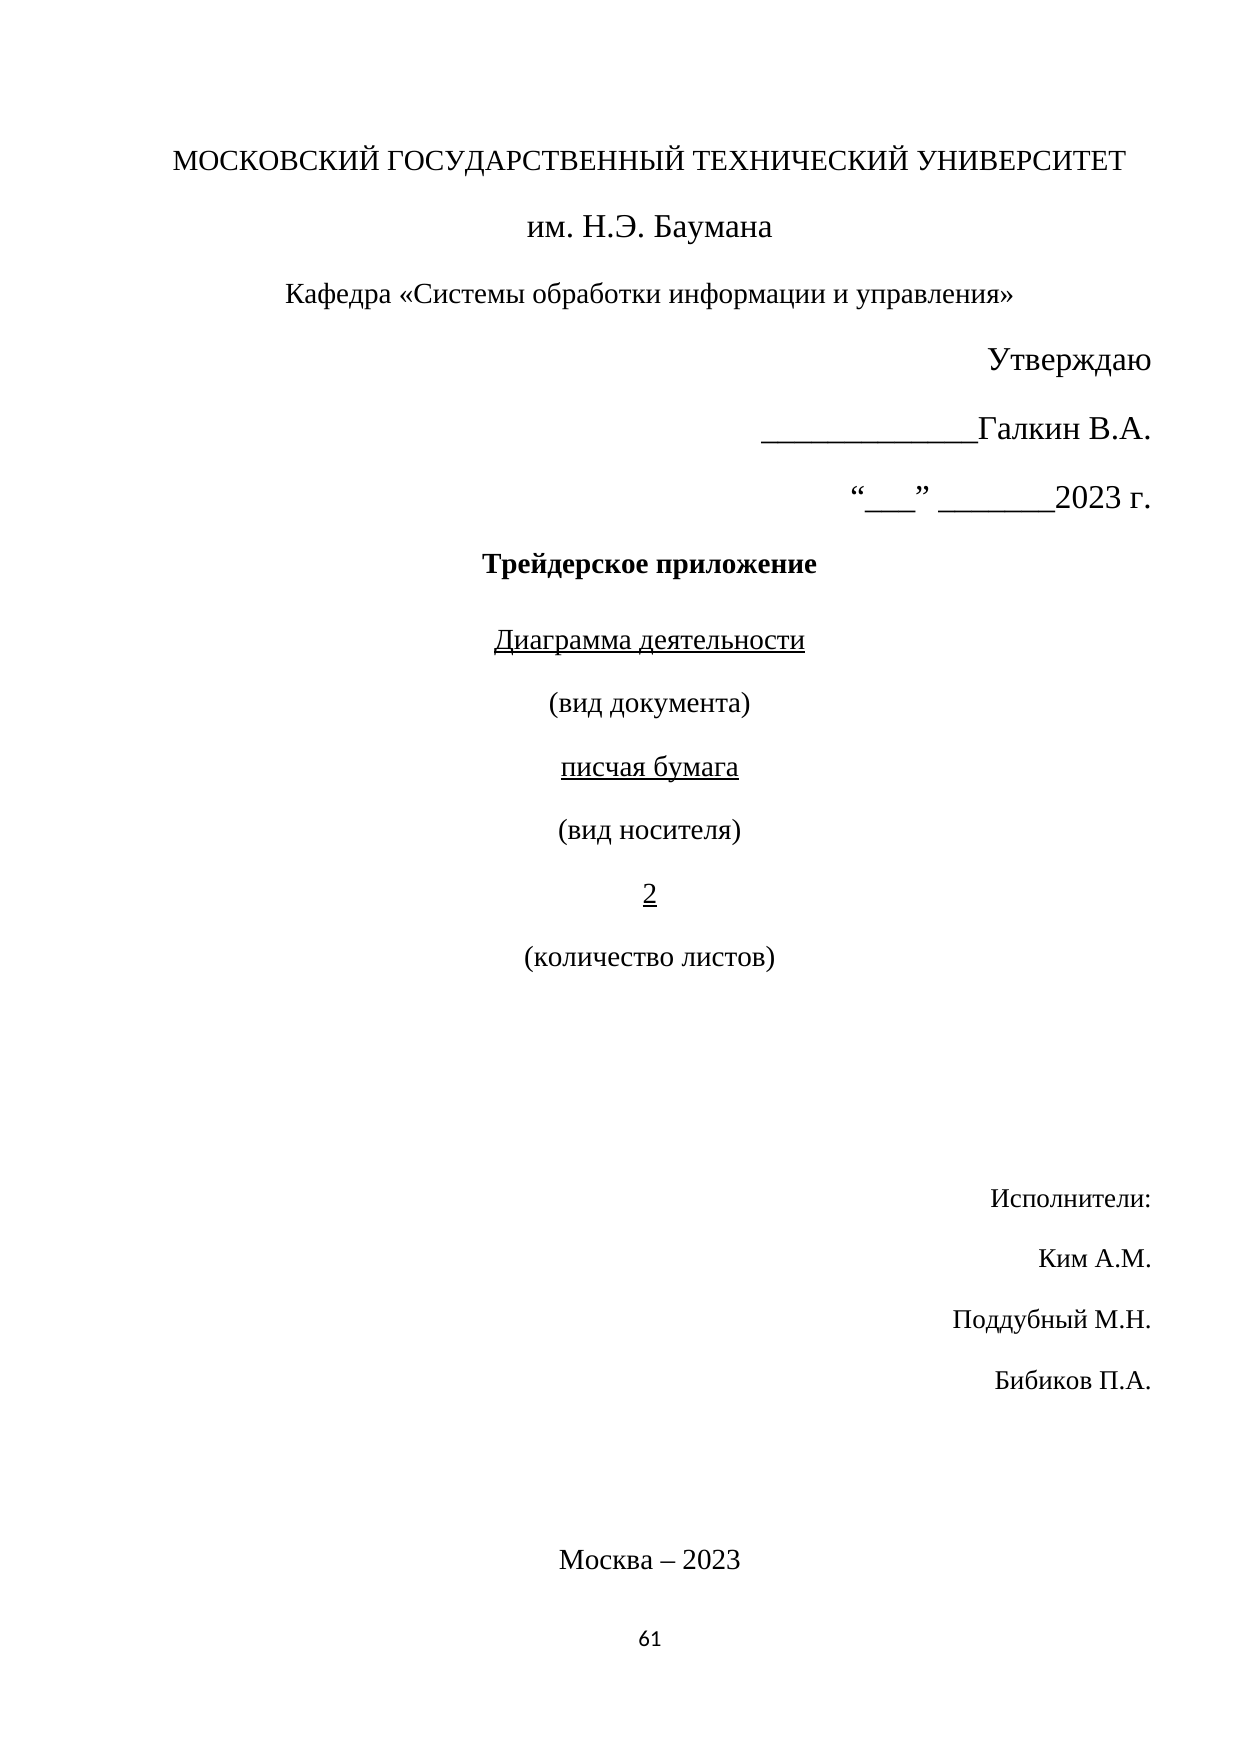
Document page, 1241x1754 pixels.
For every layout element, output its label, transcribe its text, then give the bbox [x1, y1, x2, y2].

text “___” _______2023 г. [148, 477, 1152, 516]
text Диаграмма деятельности [148, 622, 1152, 655]
text Москва – 2023 [148, 1542, 1152, 1576]
text Утверждаю [148, 339, 1152, 378]
text Поддубный М.Н. [148, 1303, 1152, 1334]
text 2 [148, 876, 1152, 909]
text Трейдерское приложение [148, 546, 1152, 580]
text (вид носителя) [148, 812, 1152, 846]
text им. Н.Э. Баумана [148, 207, 1152, 245]
text Ким А.М. [148, 1242, 1152, 1273]
text (вид документа) [148, 685, 1152, 719]
text Бибиков П.А. [148, 1364, 1152, 1395]
text писчая бумага [148, 749, 1152, 782]
text (количество листов) [148, 939, 1152, 973]
text МОСКОВСКИЙ ГОСУДАРСТВЕННЫЙ ТЕХНИЧЕСКИЙ УНИВЕРСИТЕТ [148, 143, 1152, 177]
text Исполнители: [148, 1182, 1152, 1213]
text _____________Галкин В.А. [148, 408, 1152, 447]
text Кафедра «Системы обработки информации и управления» [148, 276, 1152, 309]
